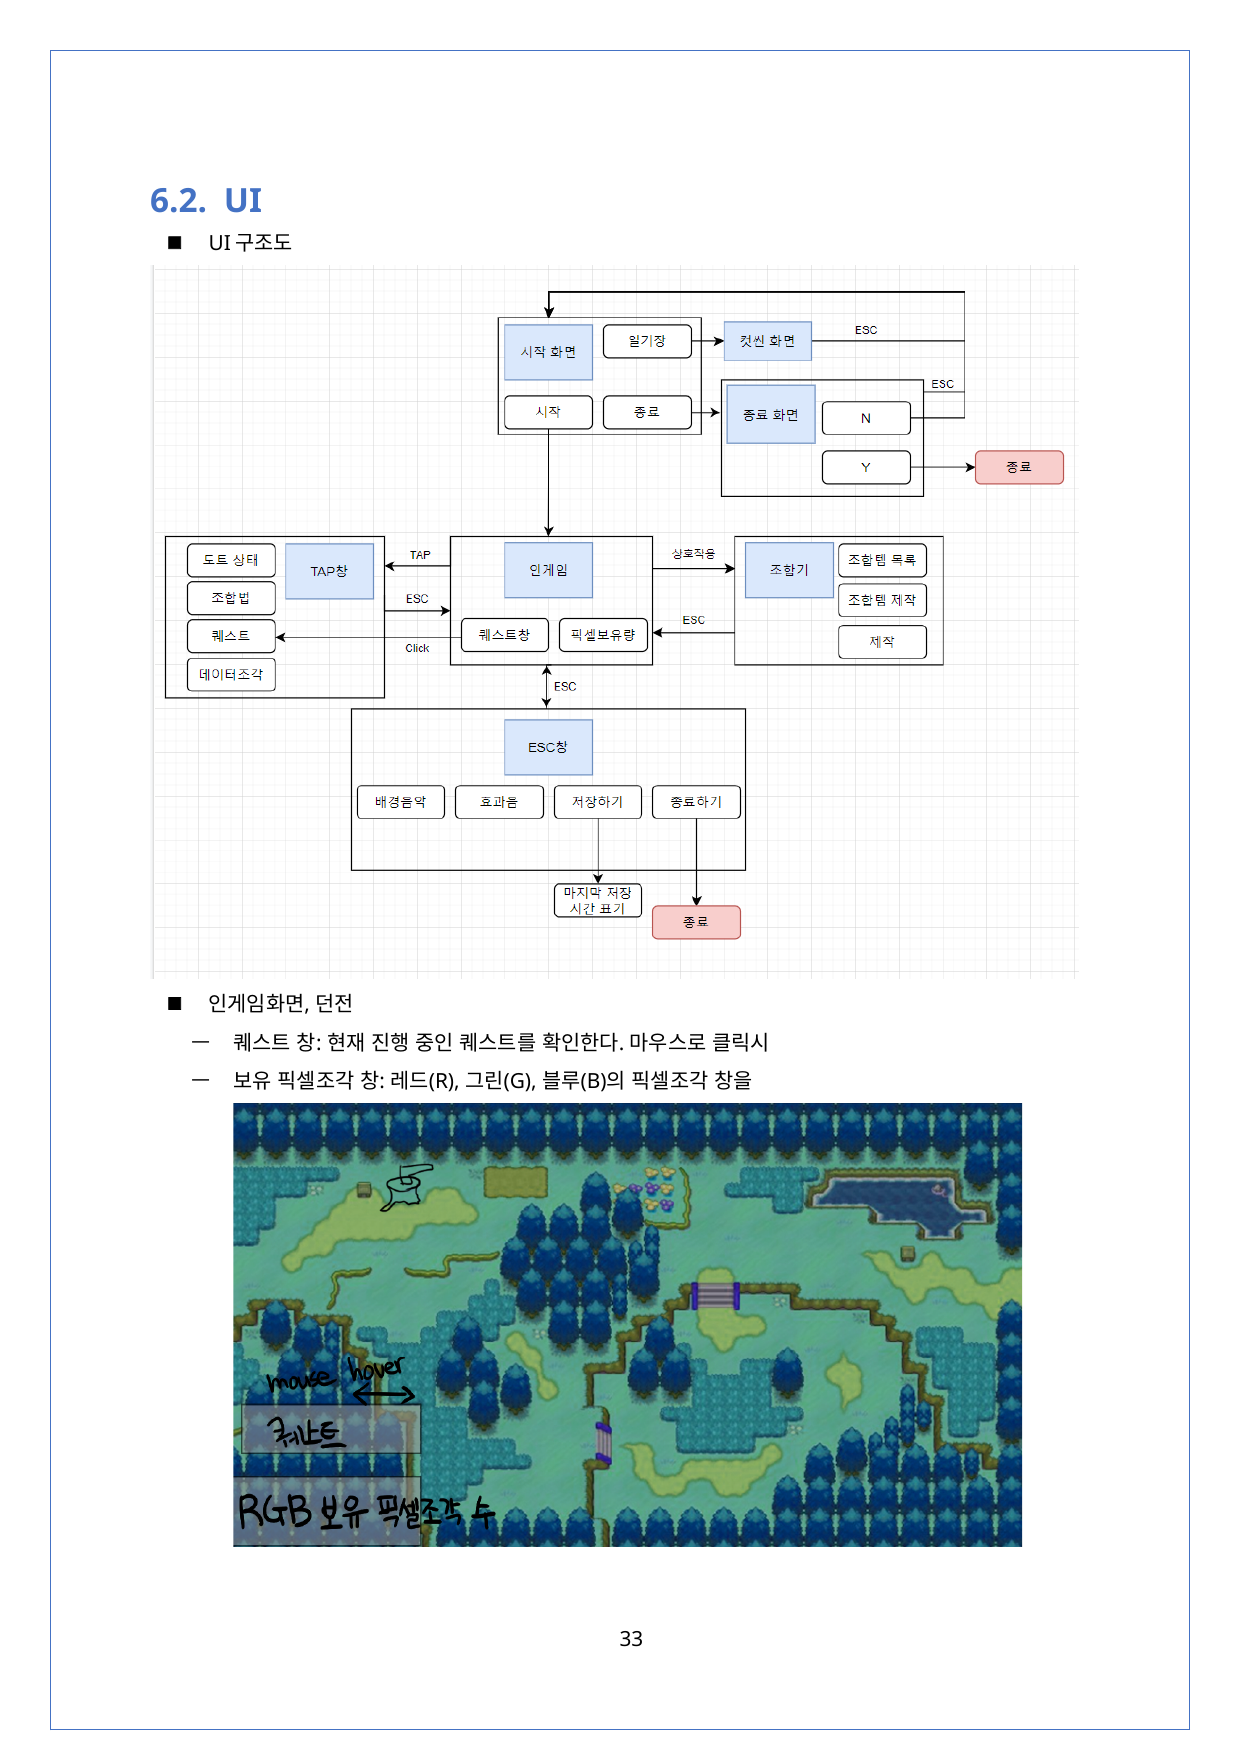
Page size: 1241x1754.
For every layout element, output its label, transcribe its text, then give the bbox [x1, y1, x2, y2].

text UI [150, 177, 1090, 222]
picture [233, 1103, 1023, 1547]
text 인게임화면, 던전 [167, 987, 1069, 1017]
text UI구조도 [167, 226, 1069, 256]
picture [150, 265, 1079, 979]
text 보유 픽셀조각 창: 레드(R), 그린(G), 블루(B)의 픽셀조각 창을 [192, 1065, 1069, 1095]
text 퀘스트 창: 현재 진행 중인 퀘스트를 확인한다. 마우스로 클릭시 [192, 1026, 1069, 1056]
